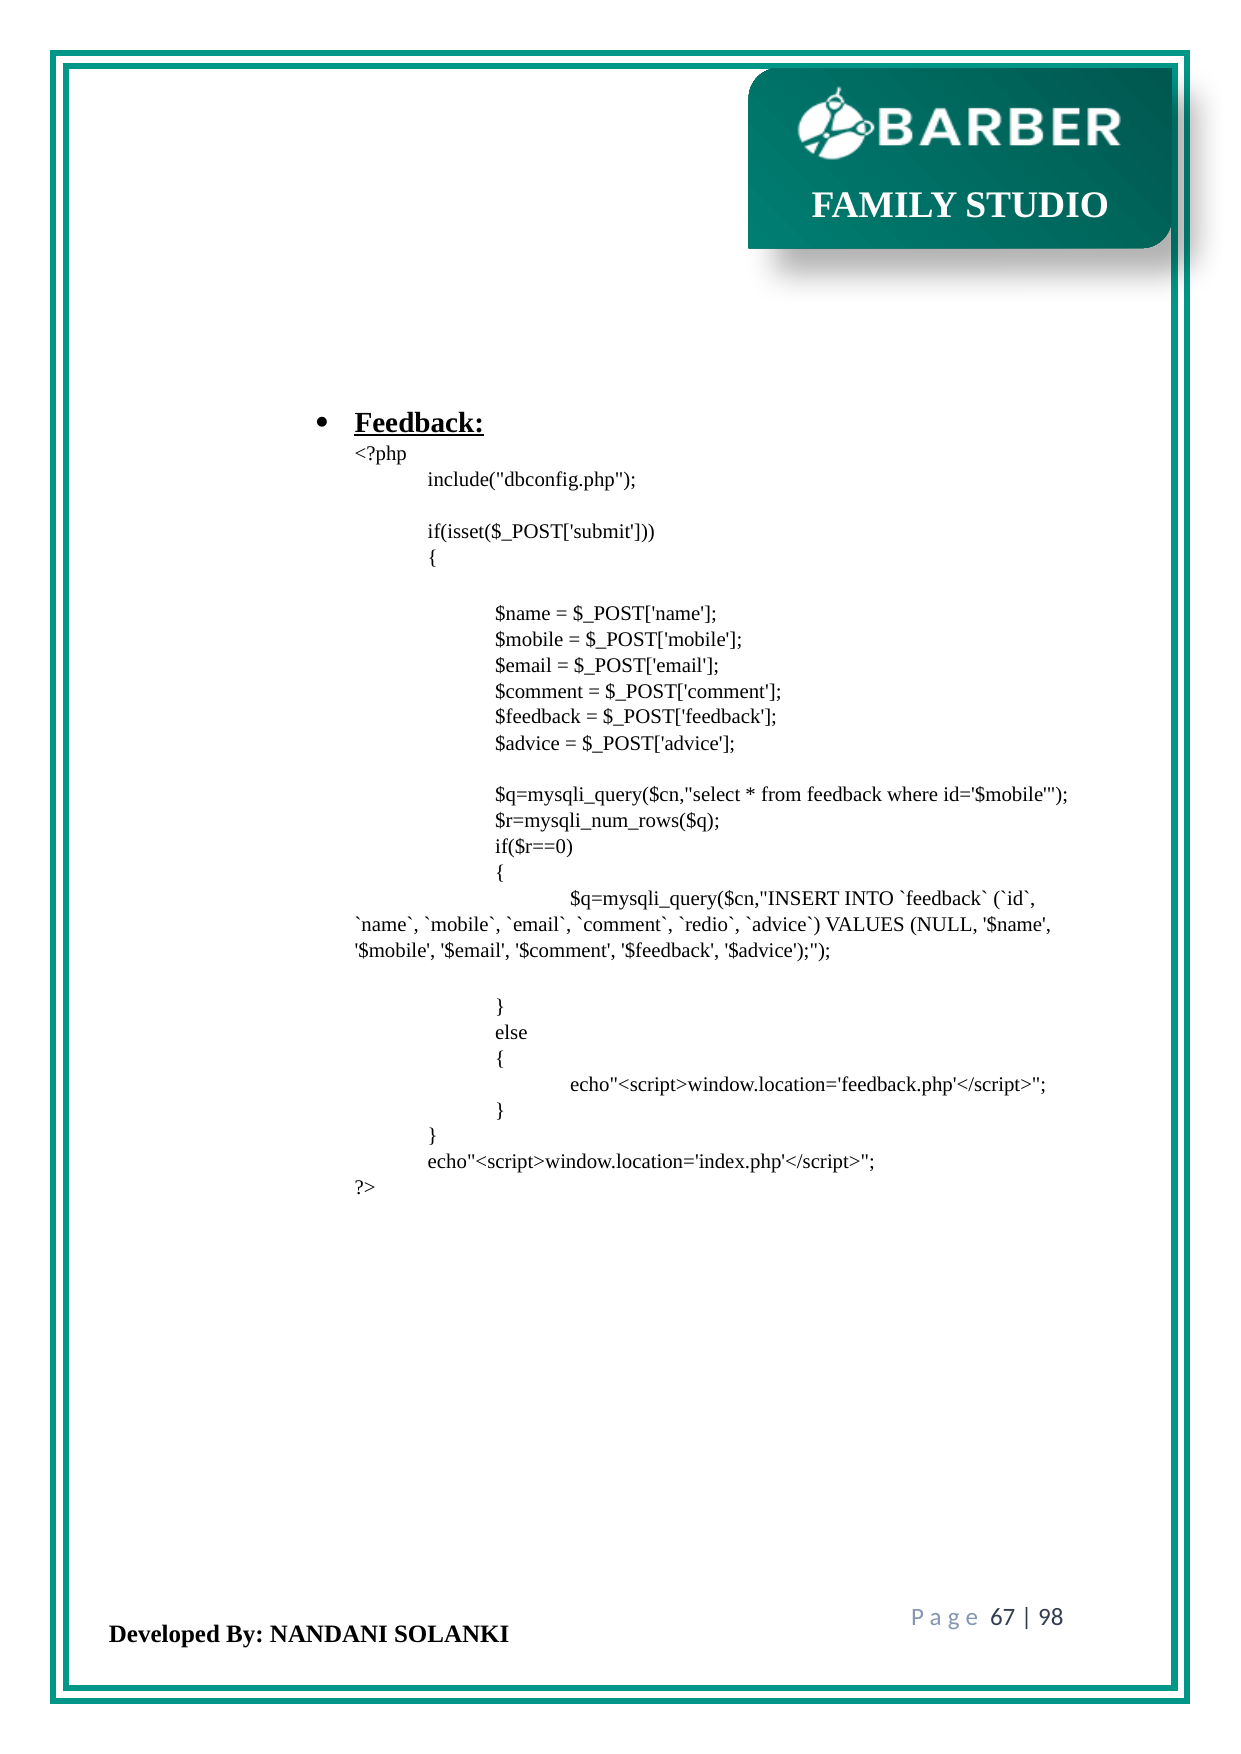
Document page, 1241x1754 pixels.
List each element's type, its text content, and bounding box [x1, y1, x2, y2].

list if($r==0) [354, 834, 1090, 858]
list include("dbconfig.php"); [354, 467, 1090, 491]
list if(isset($_POST['submit'])) [354, 519, 1090, 543]
list } [354, 1097, 1090, 1122]
list $r=mysqli_num_rows($q); [354, 808, 1090, 832]
list Feedback: [317, 405, 1090, 438]
list else [354, 1020, 1090, 1044]
list { [354, 860, 1090, 884]
list $q=mysqli_query($cn,"select * from feedback where id='$mobile'"); [354, 782, 1090, 806]
list <?php [354, 441, 1090, 465]
picture [795, 84, 1126, 164]
list { [354, 1046, 1090, 1070]
list $q=mysqli_query($cn,"INSERT INTO `feedback` (`id`, `name`, `mobile`, `email`, `comment`, `redio`, `advice`) VALUES (NULL, '$name', '$mobile', '$email', '$comment', '$feedback', '$advice');"); [354, 886, 1090, 962]
list $feedback = $_POST['feedback']; [354, 704, 1090, 728]
list $mobile = $_POST['mobile']; [354, 627, 1090, 651]
list } [354, 1123, 1090, 1147]
list echo"<script>window.location='index.php'</script>"; [354, 1149, 1090, 1173]
list $email = $_POST['email']; [354, 653, 1090, 677]
list { [354, 545, 1090, 569]
list } [354, 994, 1090, 1018]
list $advice = $_POST['advice']; [354, 730, 1090, 754]
list echo"<script>window.location='feedback.php'</script>"; [354, 1072, 1090, 1096]
list $comment = $_POST['comment']; [354, 678, 1090, 703]
list $name = $_POST['name']; [354, 601, 1090, 625]
list ?> [354, 1175, 1090, 1199]
